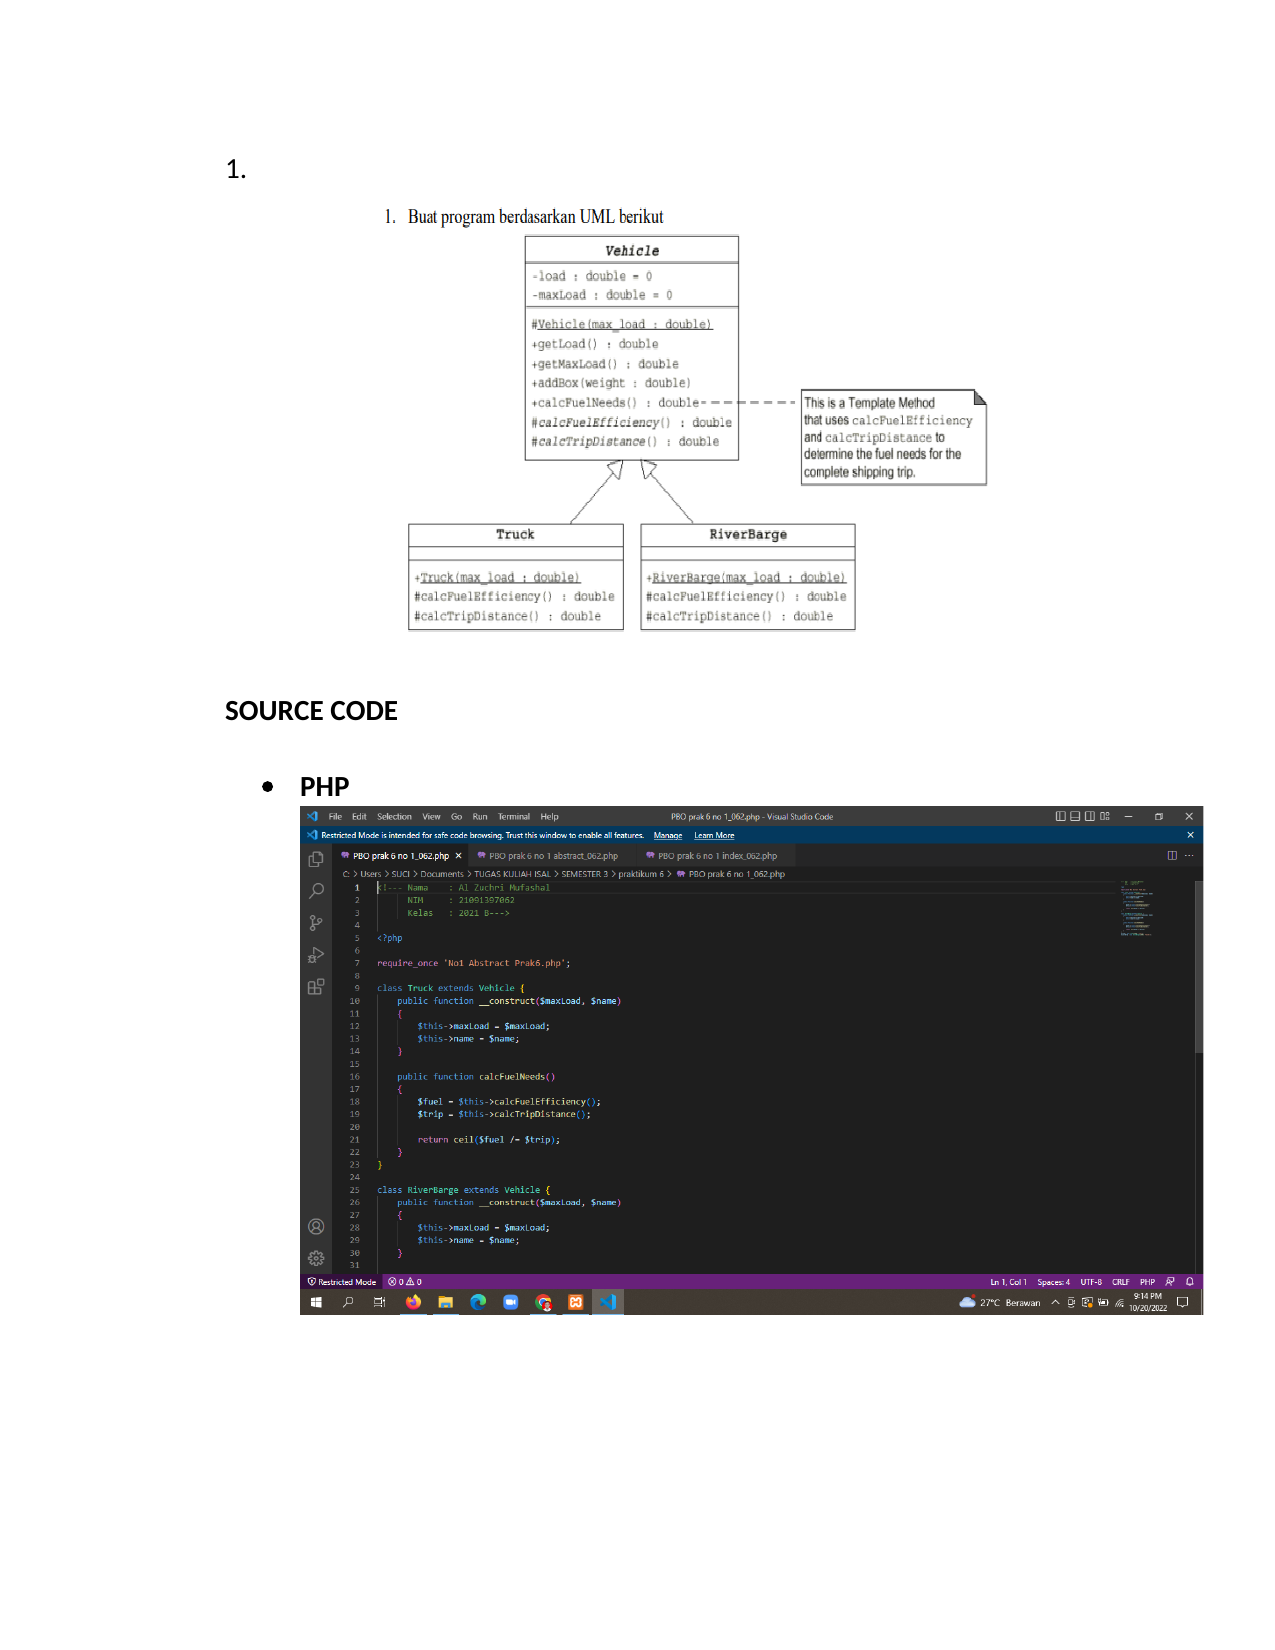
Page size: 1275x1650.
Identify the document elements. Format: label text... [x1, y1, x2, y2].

picture [300, 806, 1204, 1315]
list PHP [262, 768, 1125, 804]
picture [349, 188, 1001, 651]
list SOURCE CODE [225, 692, 1125, 727]
list 1. [225, 150, 1125, 186]
